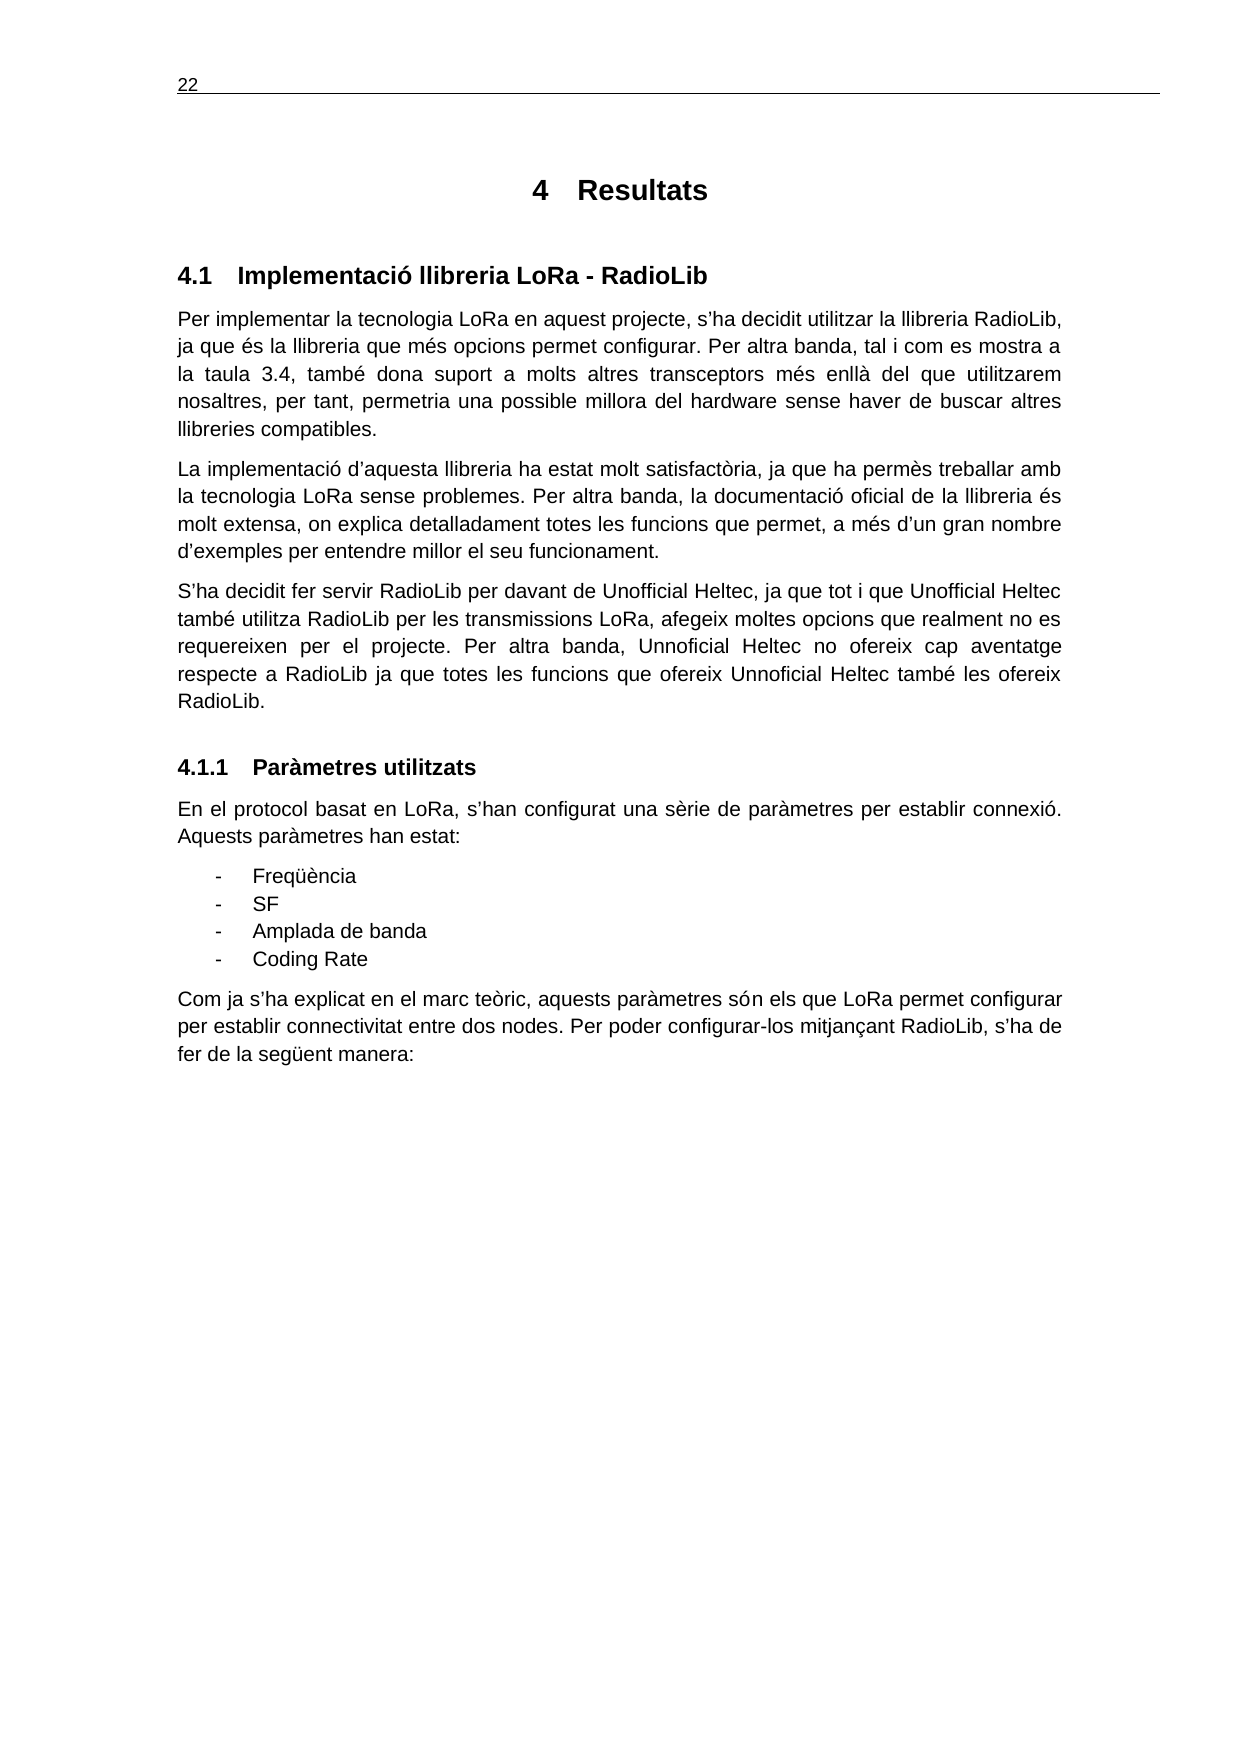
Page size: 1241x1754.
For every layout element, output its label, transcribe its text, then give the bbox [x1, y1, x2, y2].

subtitle Paràmetres utilitzats [177, 754, 1063, 781]
subtitle Implementació llibreria LoRa - RadioLib [177, 261, 1063, 290]
subtitle Resultats [177, 173, 1063, 206]
text En el protocol basat en LoRa, s’han configurat una sèrie de paràmetres per establir connexió. Aquests paràmetres han estat: [177, 797, 1063, 848]
list Freqüència [215, 864, 1063, 888]
list SF [215, 892, 1063, 916]
list Amplada de banda [215, 919, 1063, 943]
list Coding Rate [215, 947, 1063, 971]
text La implementació d’aquesta llibreria ha estat molt satisfactòria, ja que ha permès treballar amb la tecnologia LoRa sense problemes. Per altra banda, la documentació oficial de la llibreria és molt extensa, on explica detalladament totes les funcions que permet, a més d’un gran nombre d’exemples per entendre millor el seu funcionament. [177, 457, 1063, 563]
text S’ha decidit fer servir RadioLib per davant de Unofficial Heltec, ja que tot i que Unofficial Heltec també utilitza RadioLib per les transmissions LoRa, afegeix moltes opcions que realment no es requereixen per el projecte. Per altra banda, Unnoficial Heltec no ofereix cap aventatge respecte a RadioLib ja que totes les funcions que ofereix Unnoficial Heltec també les ofereix RadioLib. [177, 579, 1063, 713]
text Com ja s’ha explicat en el marc teòric, aquests paràmetres són els que LoRa permet configurar per establir connectivitat entre dos nodes. Per poder configurar-los mitjançant RadioLib, s’ha de fer de la següent manera: [177, 987, 1063, 1066]
text Per implementar la tecnologia LoRa en aquest projecte, s’ha decidit utilitzar la llibreria RadioLib, ja que és la llibreria que més opcions permet configurar. Per altra banda, tal i com es mostra a la taula 3.4, també dona suport a molts altres transceptors més enllà del que utilitzarem nosaltres, per tant, permetria una possible millora del hardware sense haver de buscar altres llibreries compatibles. [177, 307, 1063, 441]
